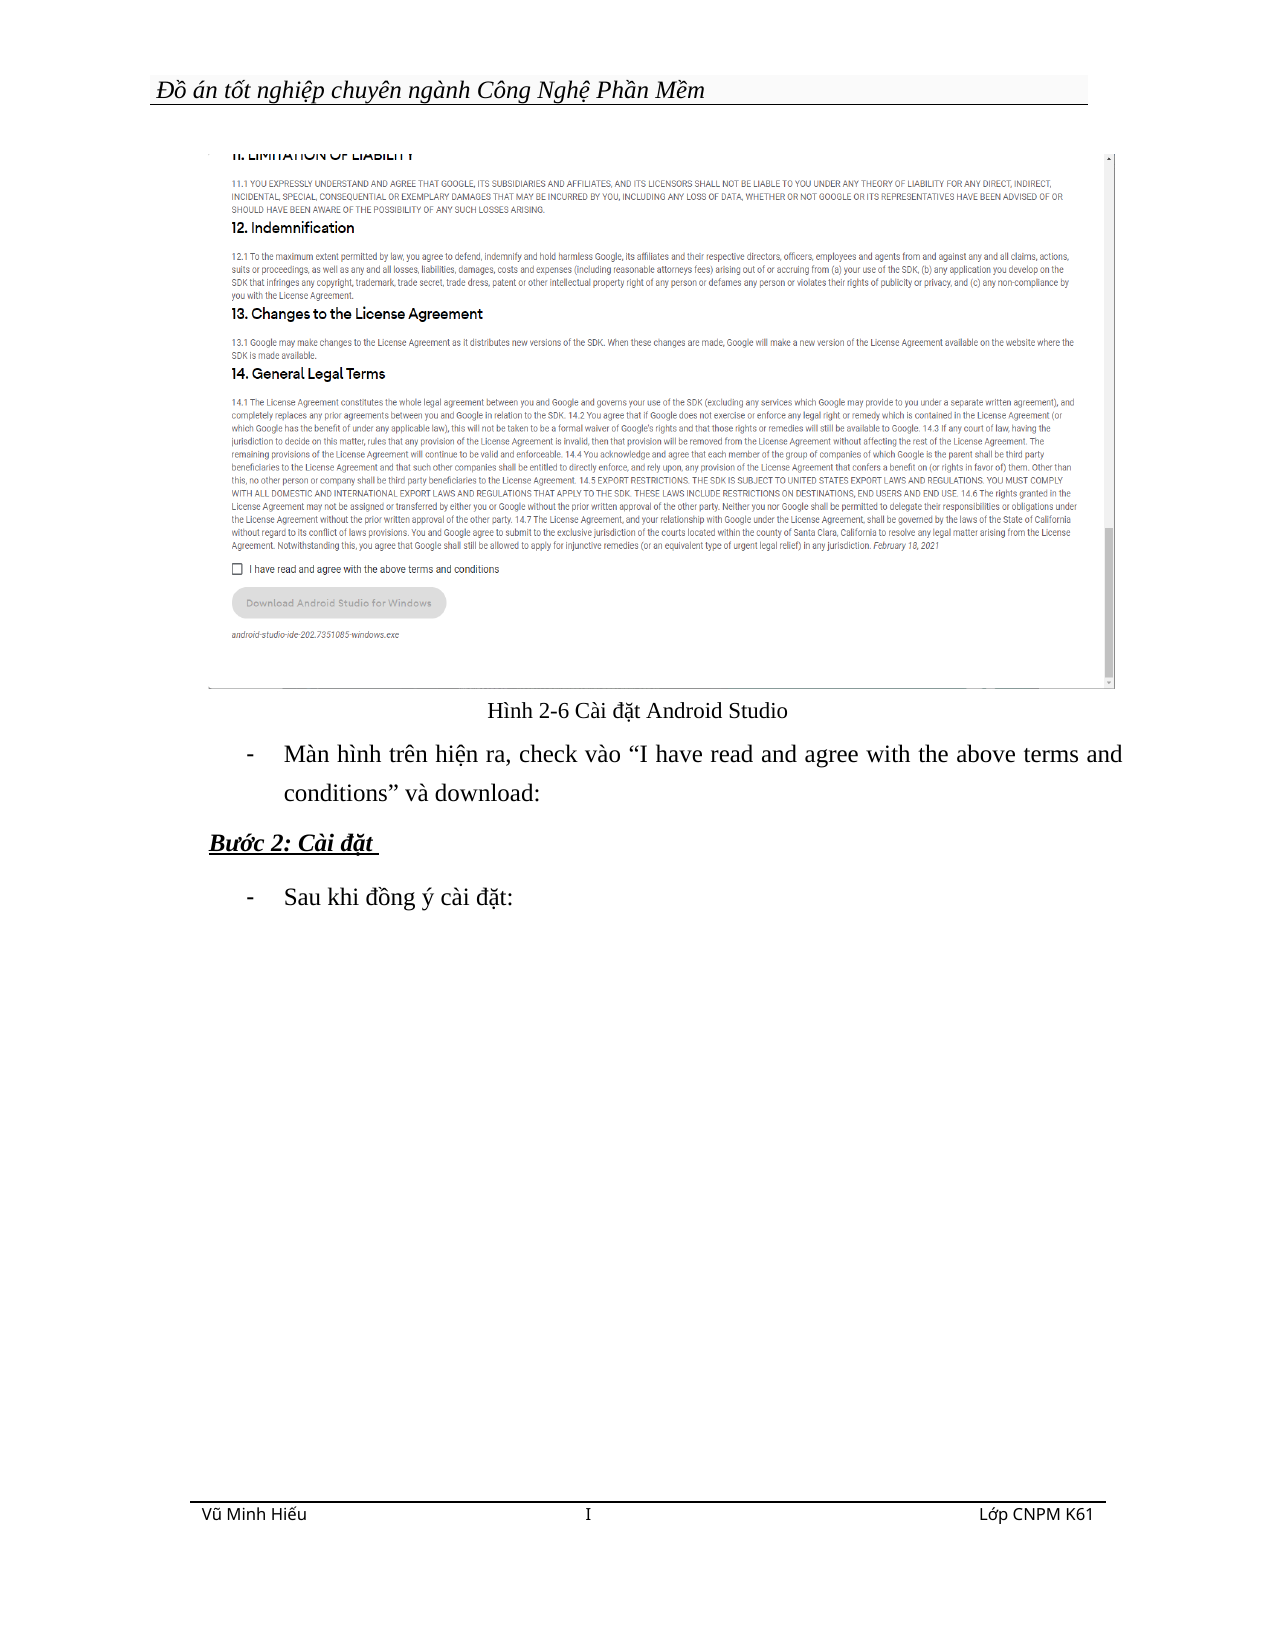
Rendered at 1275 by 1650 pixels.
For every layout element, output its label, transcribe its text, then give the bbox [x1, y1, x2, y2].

list Màn hình trên hiện ra, check vào “I have read and agree with the above terms and conditions” và download: [246, 736, 1125, 807]
text Bước 2: Cài đặt [150, 828, 1125, 857]
list Sau khi đồng ý cài đặt: [246, 878, 1125, 912]
picture [208, 154, 1115, 689]
